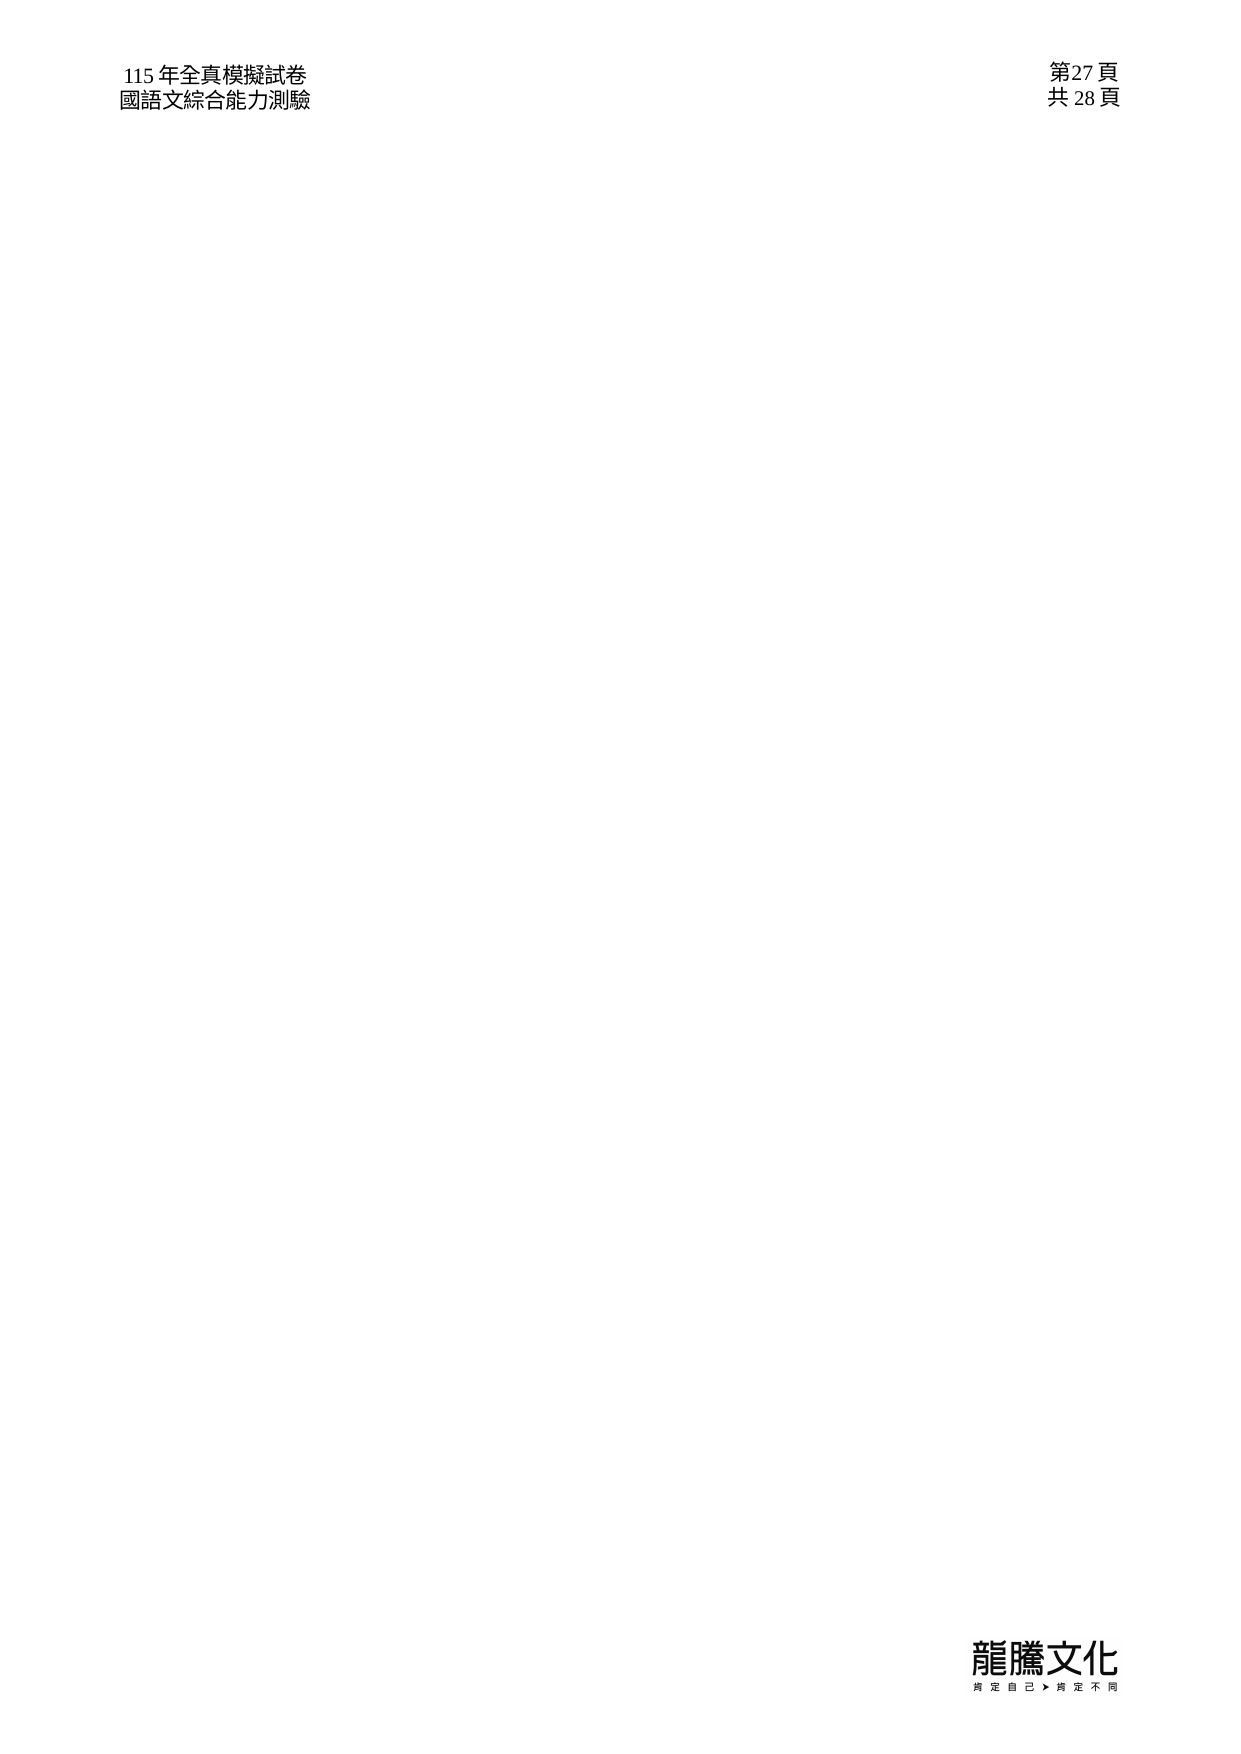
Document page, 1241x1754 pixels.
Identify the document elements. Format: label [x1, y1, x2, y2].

picture [963, 1638, 1123, 1695]
